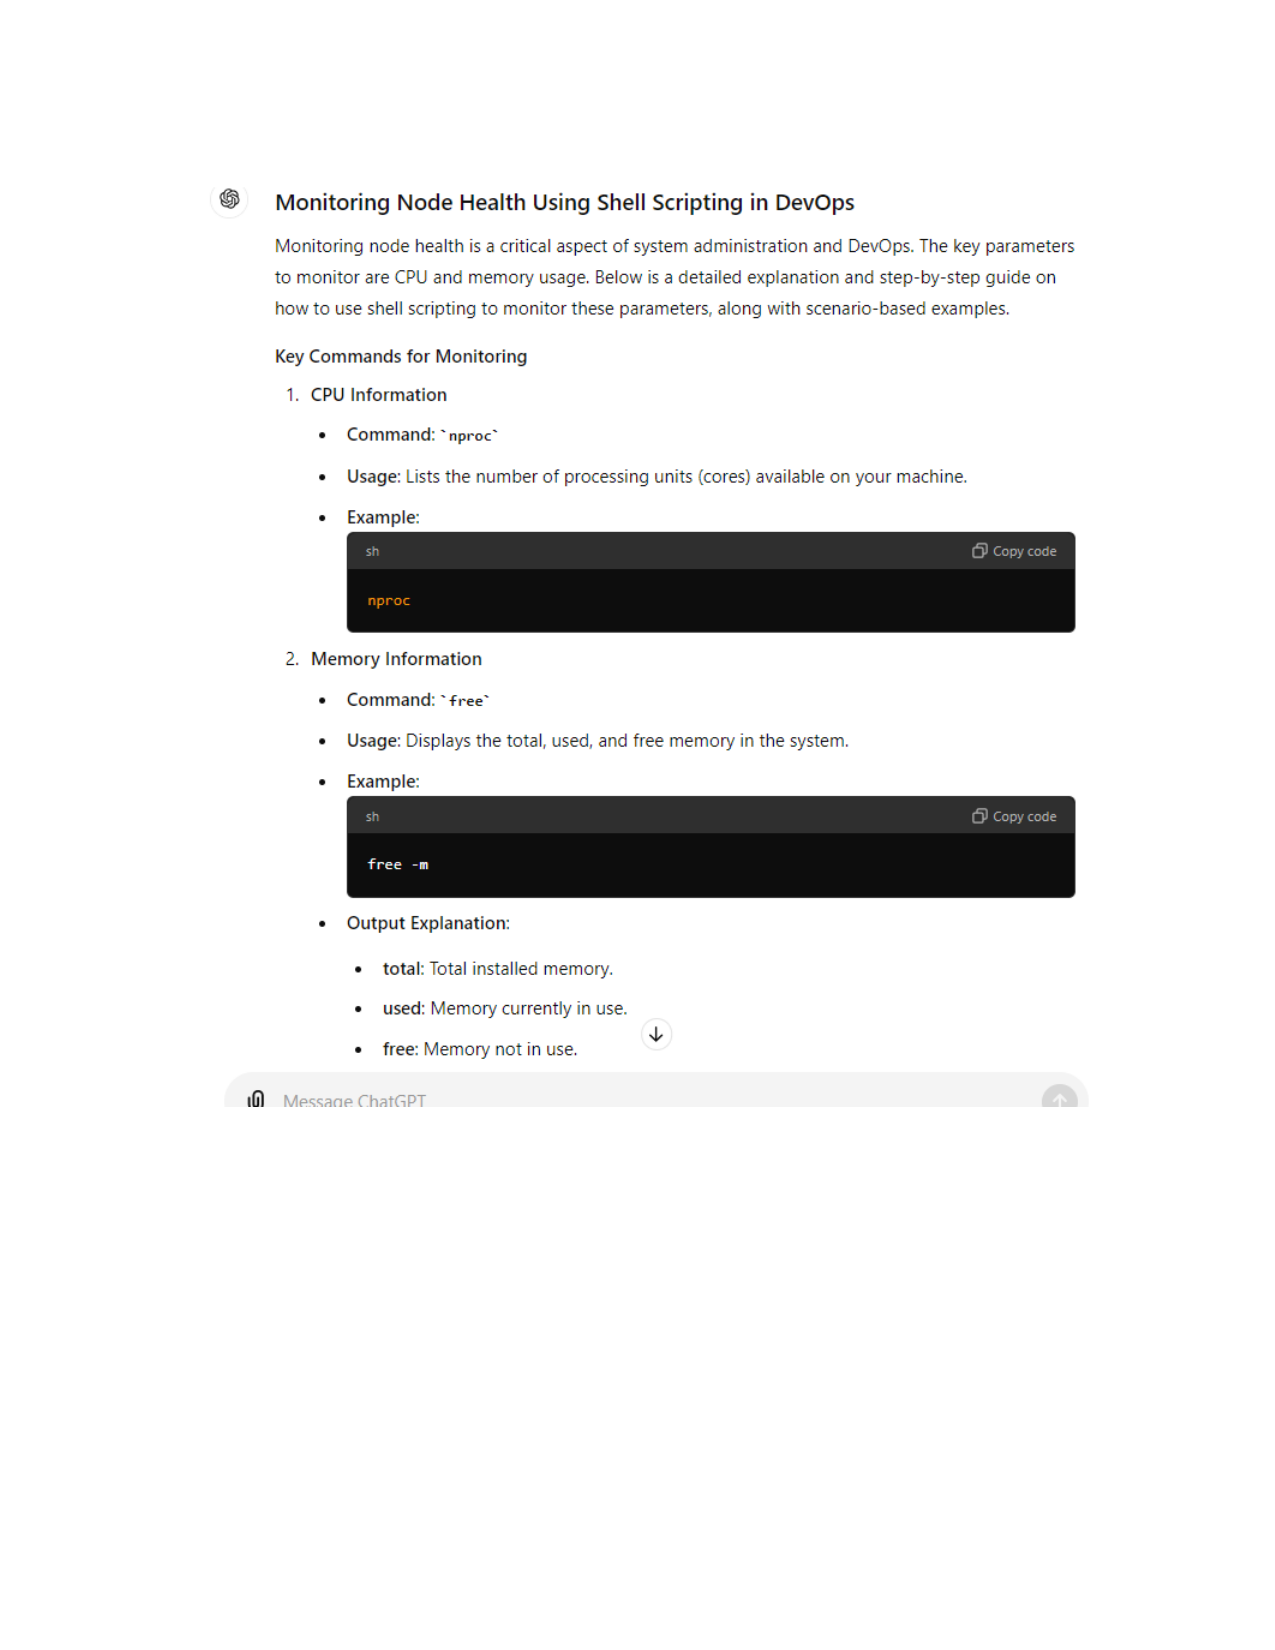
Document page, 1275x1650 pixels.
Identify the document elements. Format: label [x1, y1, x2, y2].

picture [150, 150, 1125, 1107]
